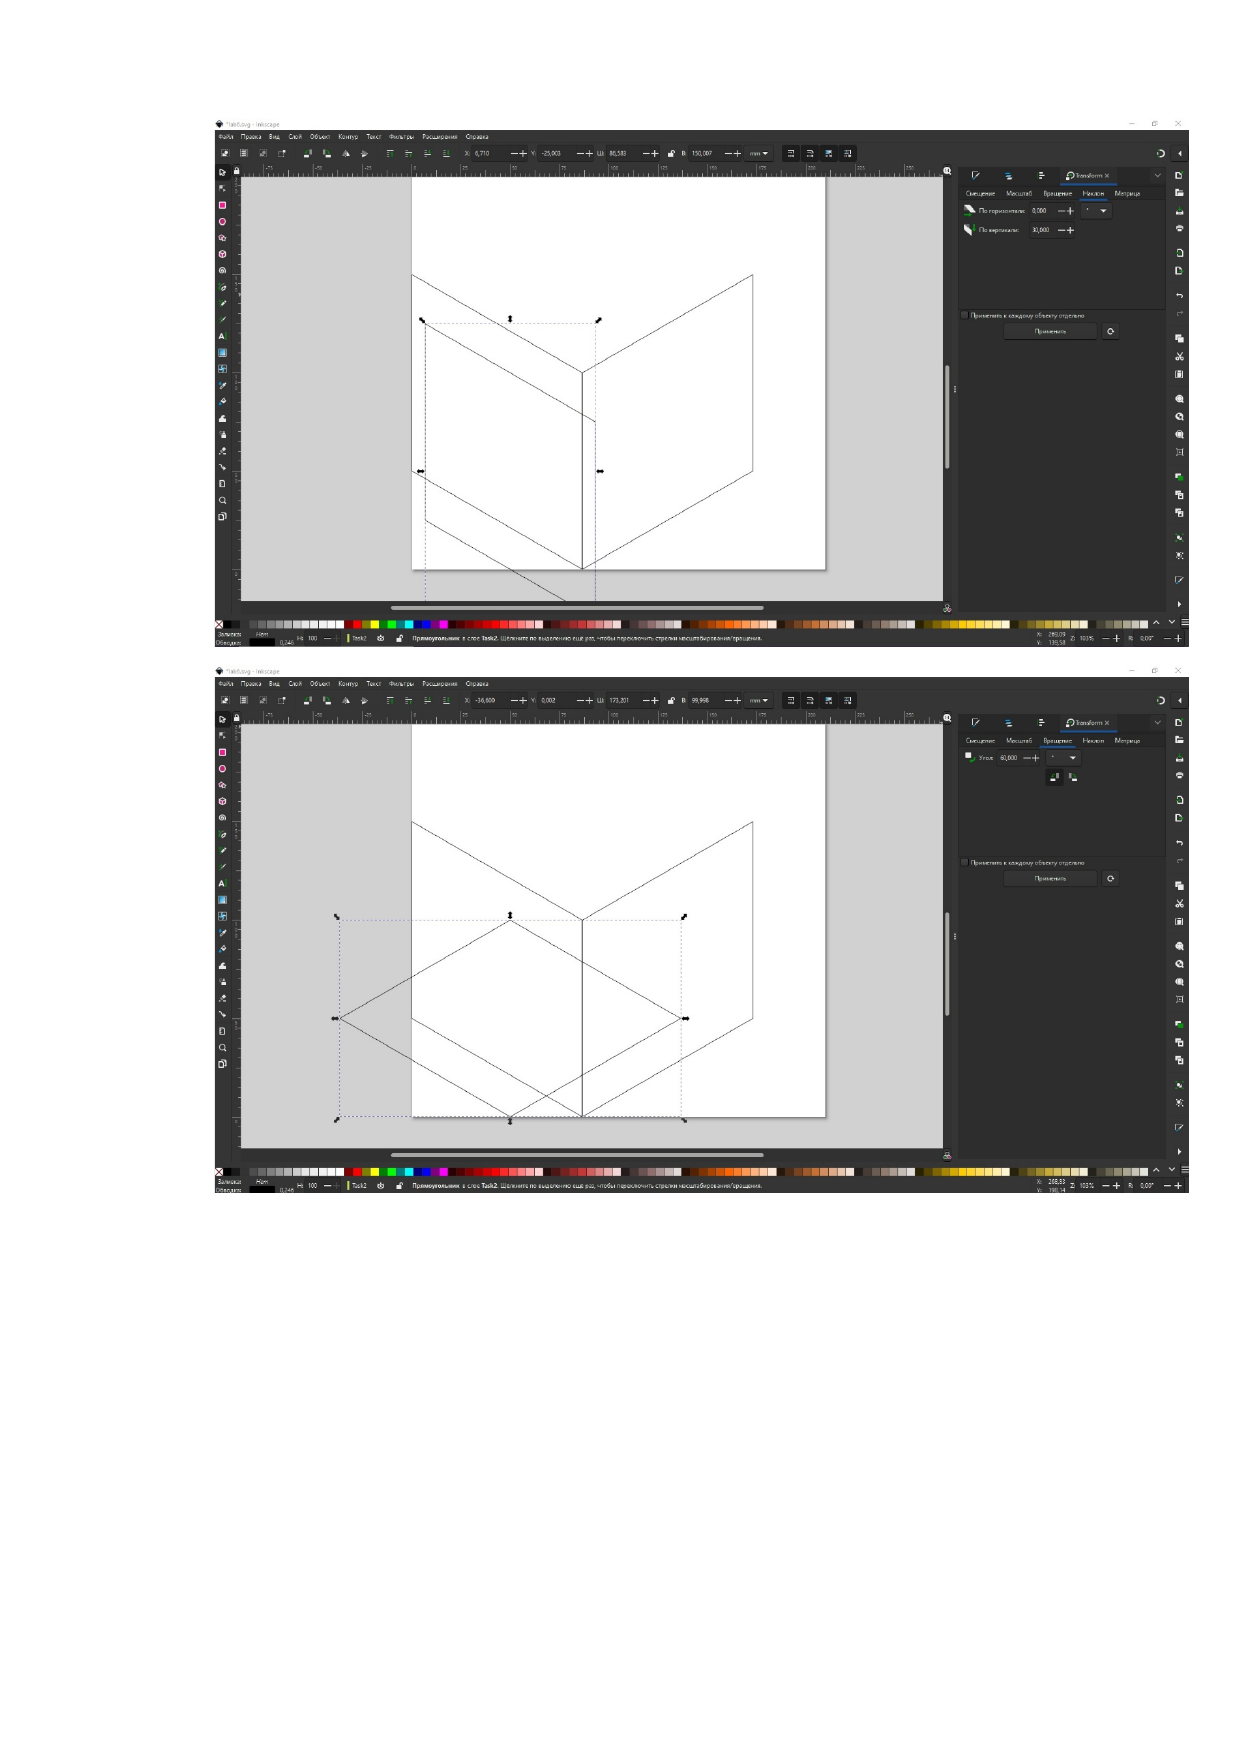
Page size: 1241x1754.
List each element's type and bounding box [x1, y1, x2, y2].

picture [214, 118, 1189, 647]
picture [214, 665, 1189, 1193]
